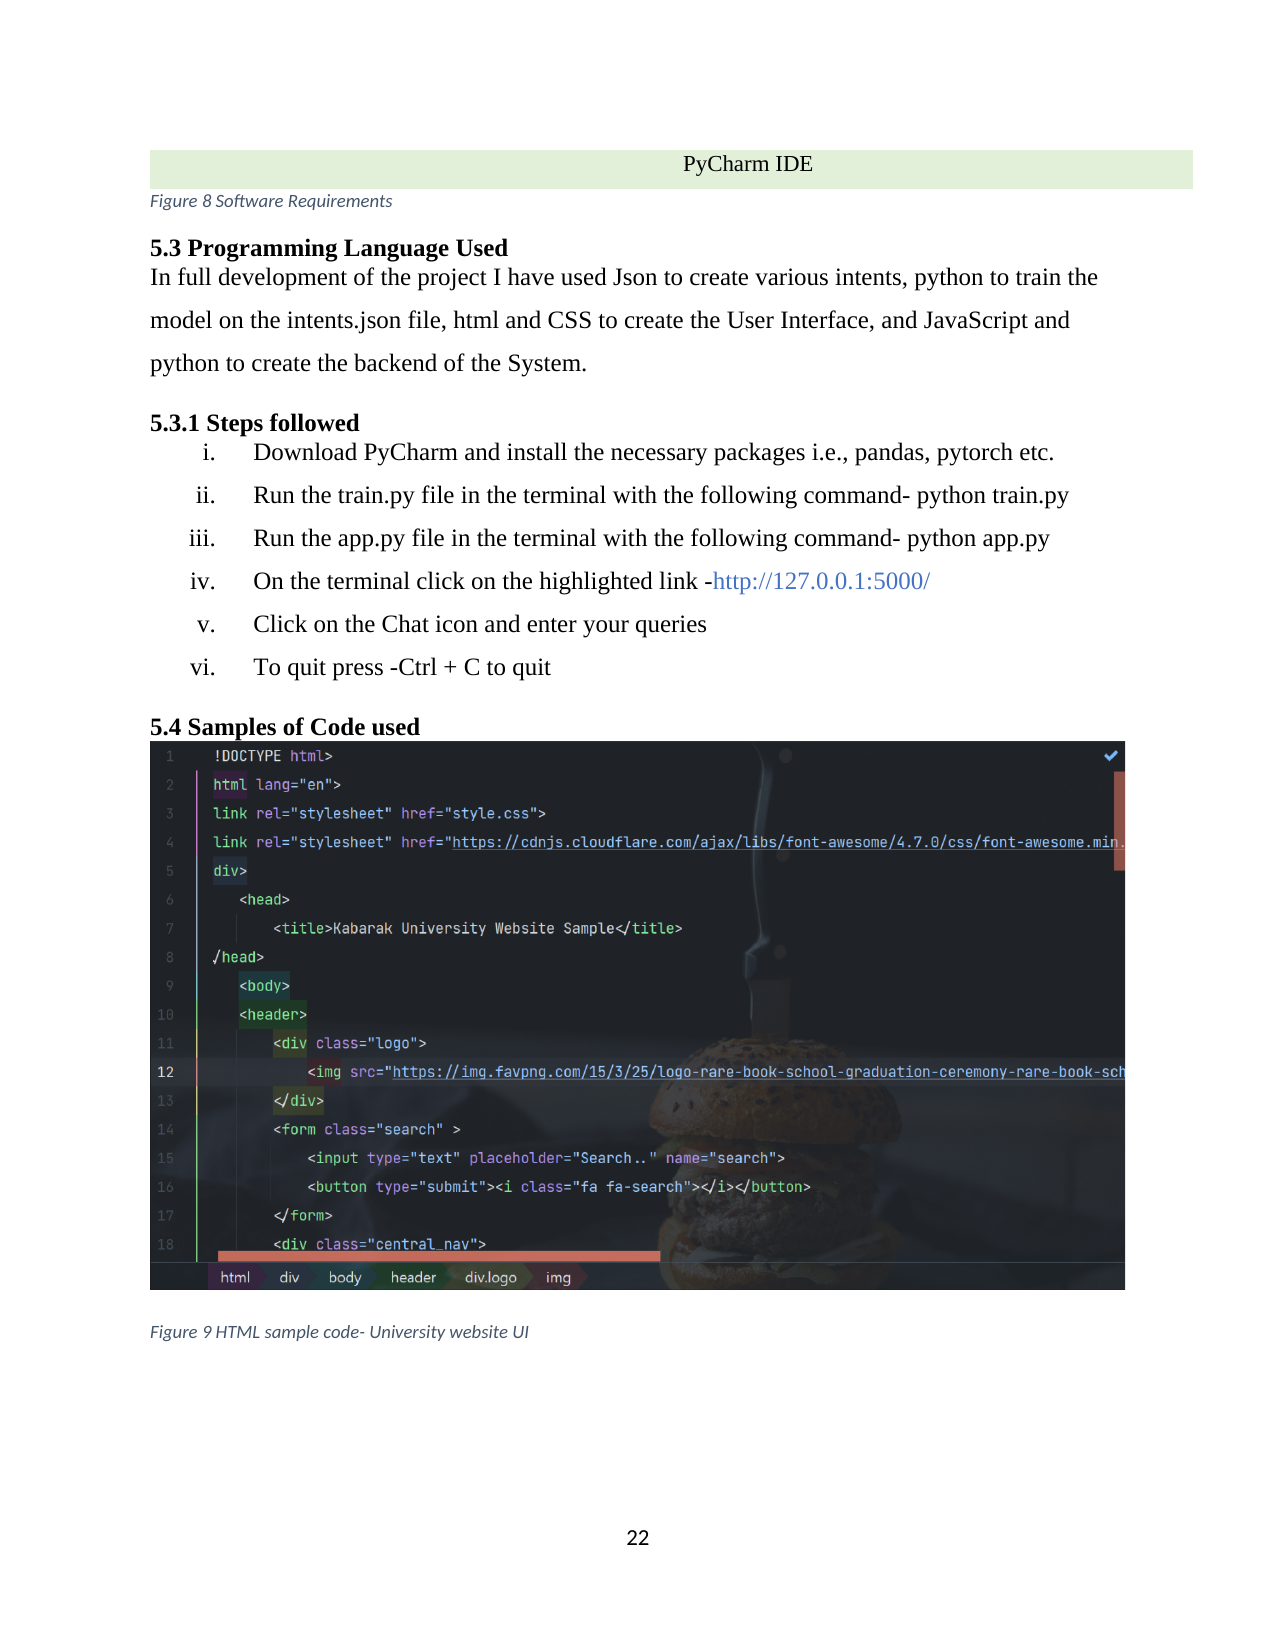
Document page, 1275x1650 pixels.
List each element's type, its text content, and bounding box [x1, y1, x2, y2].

list Download PyCharm and install the necessary packages i.e., pandas, pytorch etc. [216, 437, 1125, 466]
subtitle 5.3.1 Steps followed [150, 408, 1125, 437]
text In full development of the project I have used Json to create various intents, python to train the model on the intents.json file, html and CSS to create the User Interface, and JavaScript and python to create the backend of the System. [150, 262, 1125, 377]
subtitle 5.4 Samples of Code used [150, 712, 1125, 741]
list Click on the Chat icon and enter your queries [216, 609, 1125, 638]
list On the terminal click on the highlighted link -http://127.0.0.1:5000/ [216, 566, 1125, 595]
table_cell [150, 150, 672, 189]
picture [150, 741, 1125, 1290]
subtitle 5.3 Programming Language Used [150, 233, 1125, 262]
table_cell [672, 150, 1193, 189]
list Run the train.py file in the terminal with the following command- python train.py [216, 480, 1125, 509]
list To quit press -Ctrl + C to quit [216, 652, 1125, 681]
list Run the app.py file in the terminal with the following command- python app.py [216, 523, 1125, 552]
